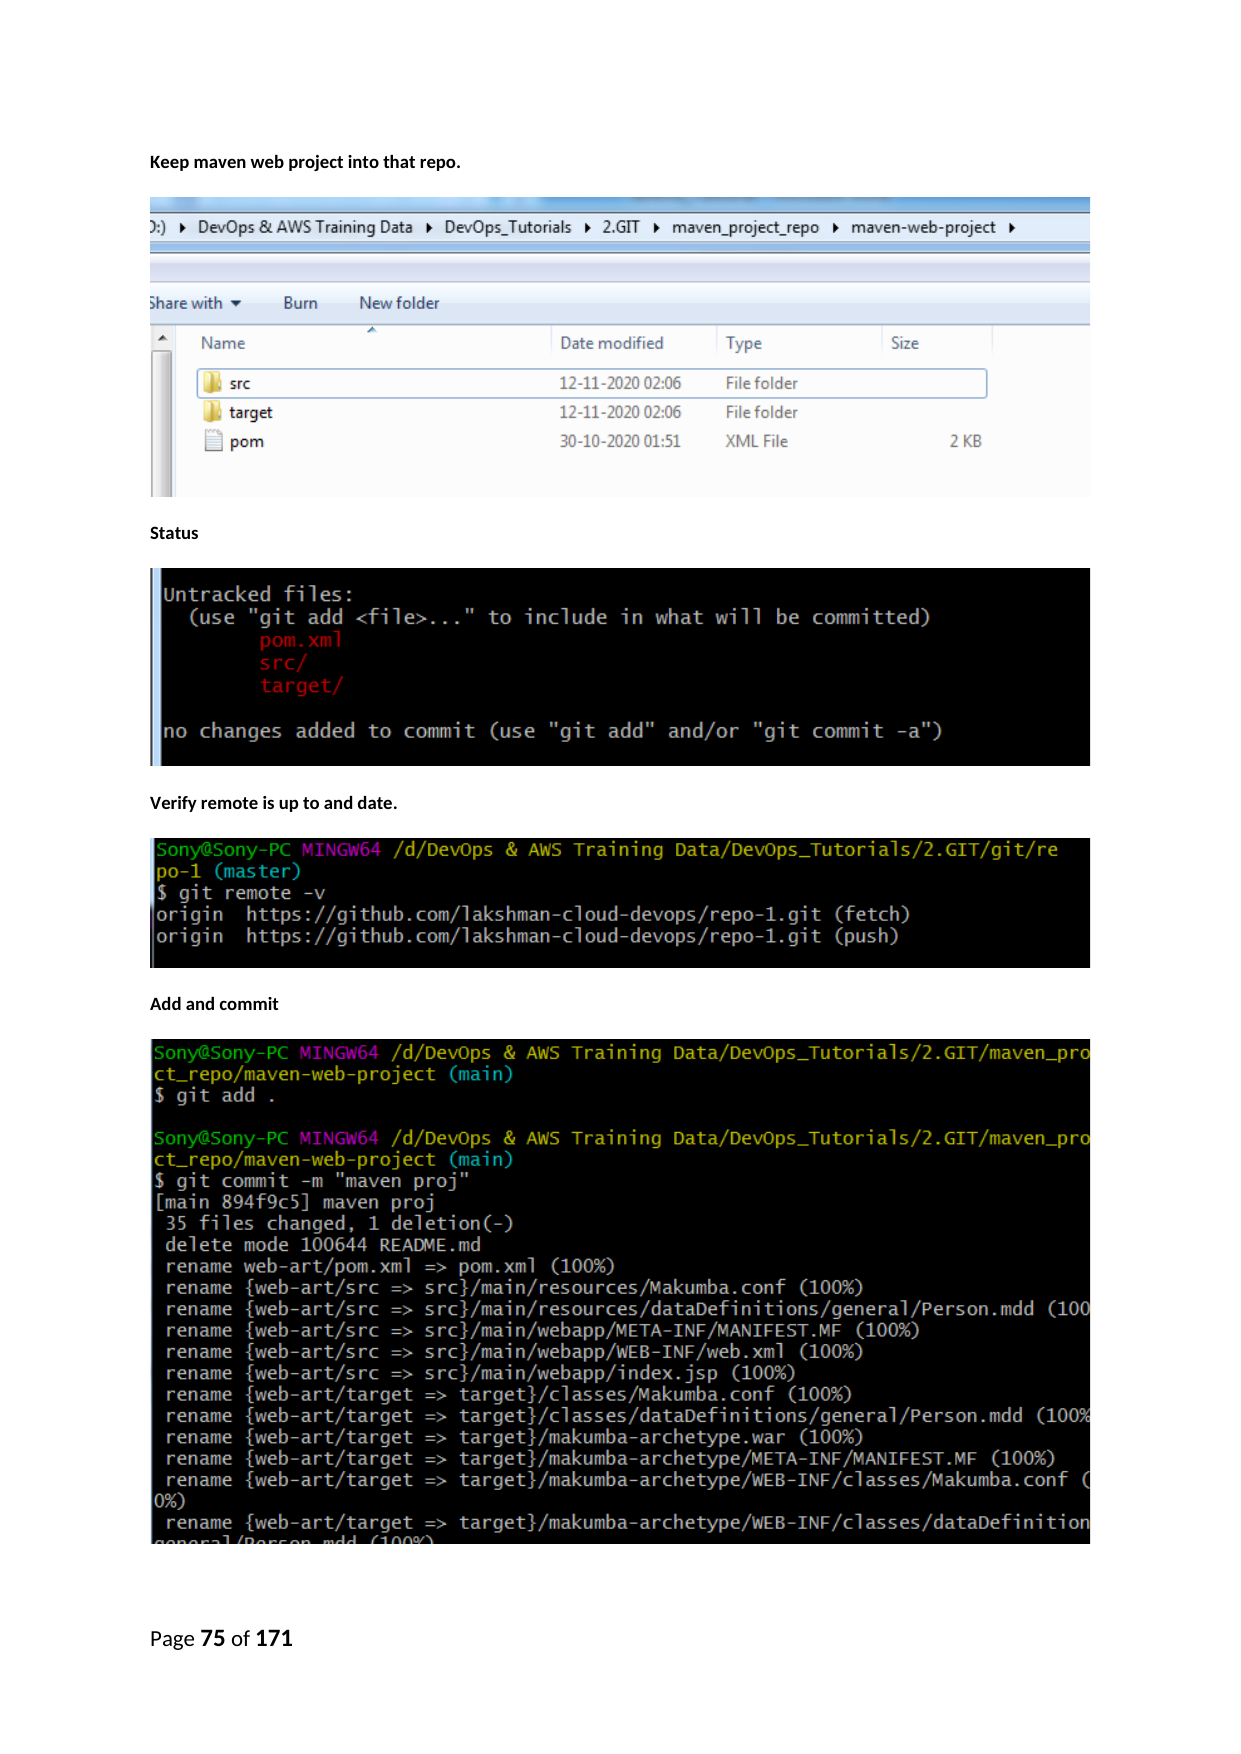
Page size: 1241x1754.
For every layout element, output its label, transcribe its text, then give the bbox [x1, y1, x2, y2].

text Status [150, 521, 1090, 544]
text Add and commit [150, 992, 1090, 1015]
picture [150, 838, 1091, 968]
text Verify remote is up to and date. [150, 791, 1090, 814]
picture [150, 197, 1091, 497]
picture [150, 1039, 1091, 1544]
picture [150, 568, 1091, 766]
text Keep maven web project into that repo. [150, 150, 1090, 173]
